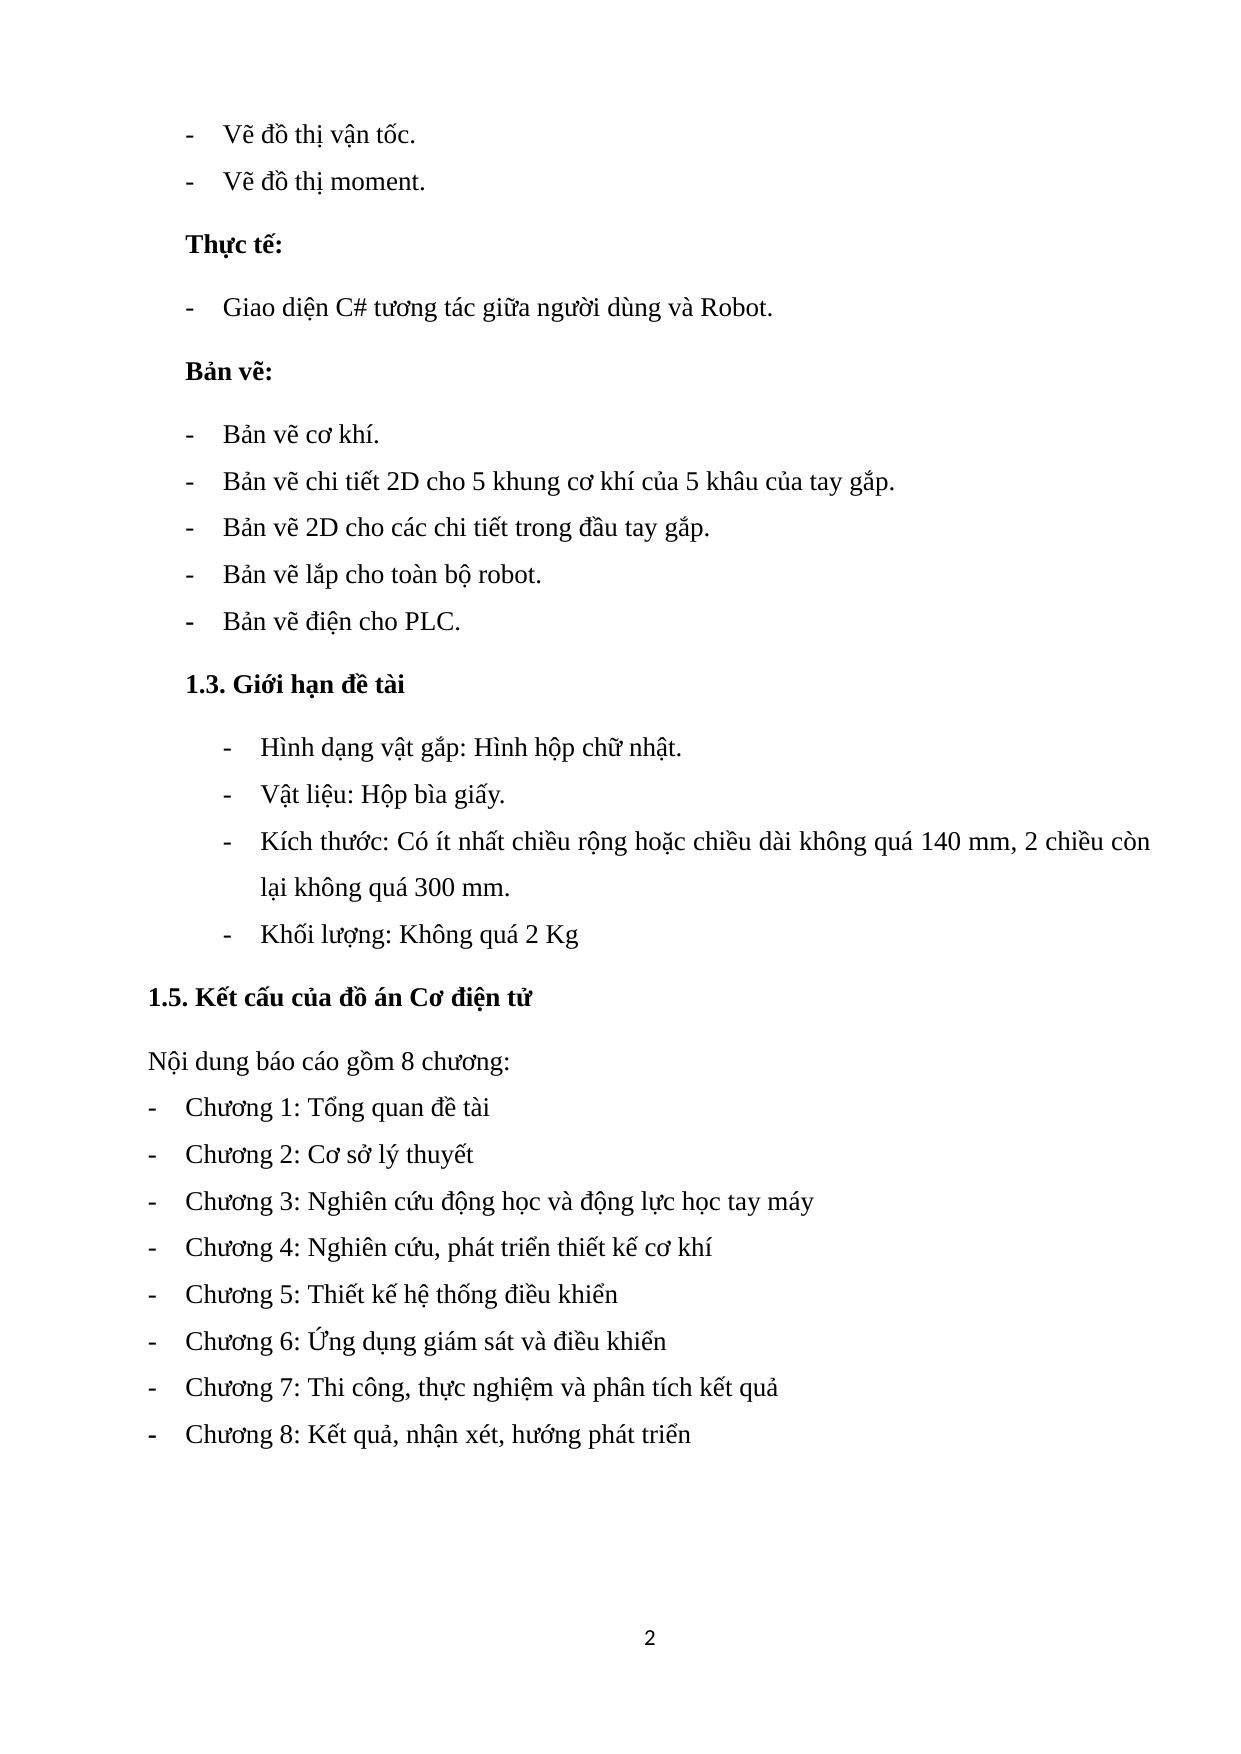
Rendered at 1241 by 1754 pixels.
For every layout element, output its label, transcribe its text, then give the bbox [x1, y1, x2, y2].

list Chương 3: Nghiên cứu động học và động lực học tay máy [148, 1185, 1152, 1216]
list Bản vẽ chi tiết 2D cho 5 khung cơ khí của 5 khâu của tay gắp. [185, 465, 1152, 496]
list Kích thước: Có ít nhất chiều rộng hoặc chiều dài không quá 140 mm, 2 chiều còn lại không quá 300 mm. [223, 825, 1152, 903]
text 1.3. Giới hạn đề tài [185, 668, 1152, 699]
text Nội dung báo cáo gồm 8 chương: [148, 1045, 1152, 1076]
text Bản vẽ: [185, 355, 1152, 386]
text Thực tế: [148, 228, 1152, 259]
list Vẽ đồ thị vận tốc. [185, 118, 1152, 149]
list Vẽ đồ thị moment. [185, 165, 1152, 196]
list Vật liệu: Hộp bìa giấy. [223, 778, 1152, 809]
list Chương 5: Thiết kế hệ thống điều khiển [148, 1278, 1152, 1309]
text 1.5. Kết cấu của đồ án Cơ điện tử [148, 981, 1152, 1013]
list Khối lượng: Không quá 2 Kg [223, 918, 1152, 949]
list Chương 1: Tổng quan đề tài [148, 1091, 1152, 1123]
list Bản vẽ 2D cho các chi tiết trong đầu tay gắp. [185, 511, 1152, 543]
list Chương 4: Nghiên cứu, phát triển thiết kế cơ khí [148, 1231, 1152, 1263]
list Chương 2: Cơ sở lý thuyết [148, 1138, 1152, 1169]
list Bản vẽ cơ khí. [185, 418, 1152, 449]
list Hình dạng vật gắp: Hình hộp chữ nhật. [223, 731, 1152, 763]
list Giao diện C# tương tác giữa người dùng và Robot. [185, 291, 1152, 323]
list Bản vẽ lắp cho toàn bộ robot. [185, 558, 1152, 589]
list Bản vẽ điện cho PLC. [185, 605, 1152, 636]
list Chương 8: Kết quả, nhận xét, hướng phát triển [148, 1418, 1152, 1449]
list Chương 7: Thi công, thực nghiệm và phân tích kết quả [148, 1371, 1152, 1403]
list Chương 6: Ứng dụng giám sát và điều khiển [148, 1325, 1152, 1356]
